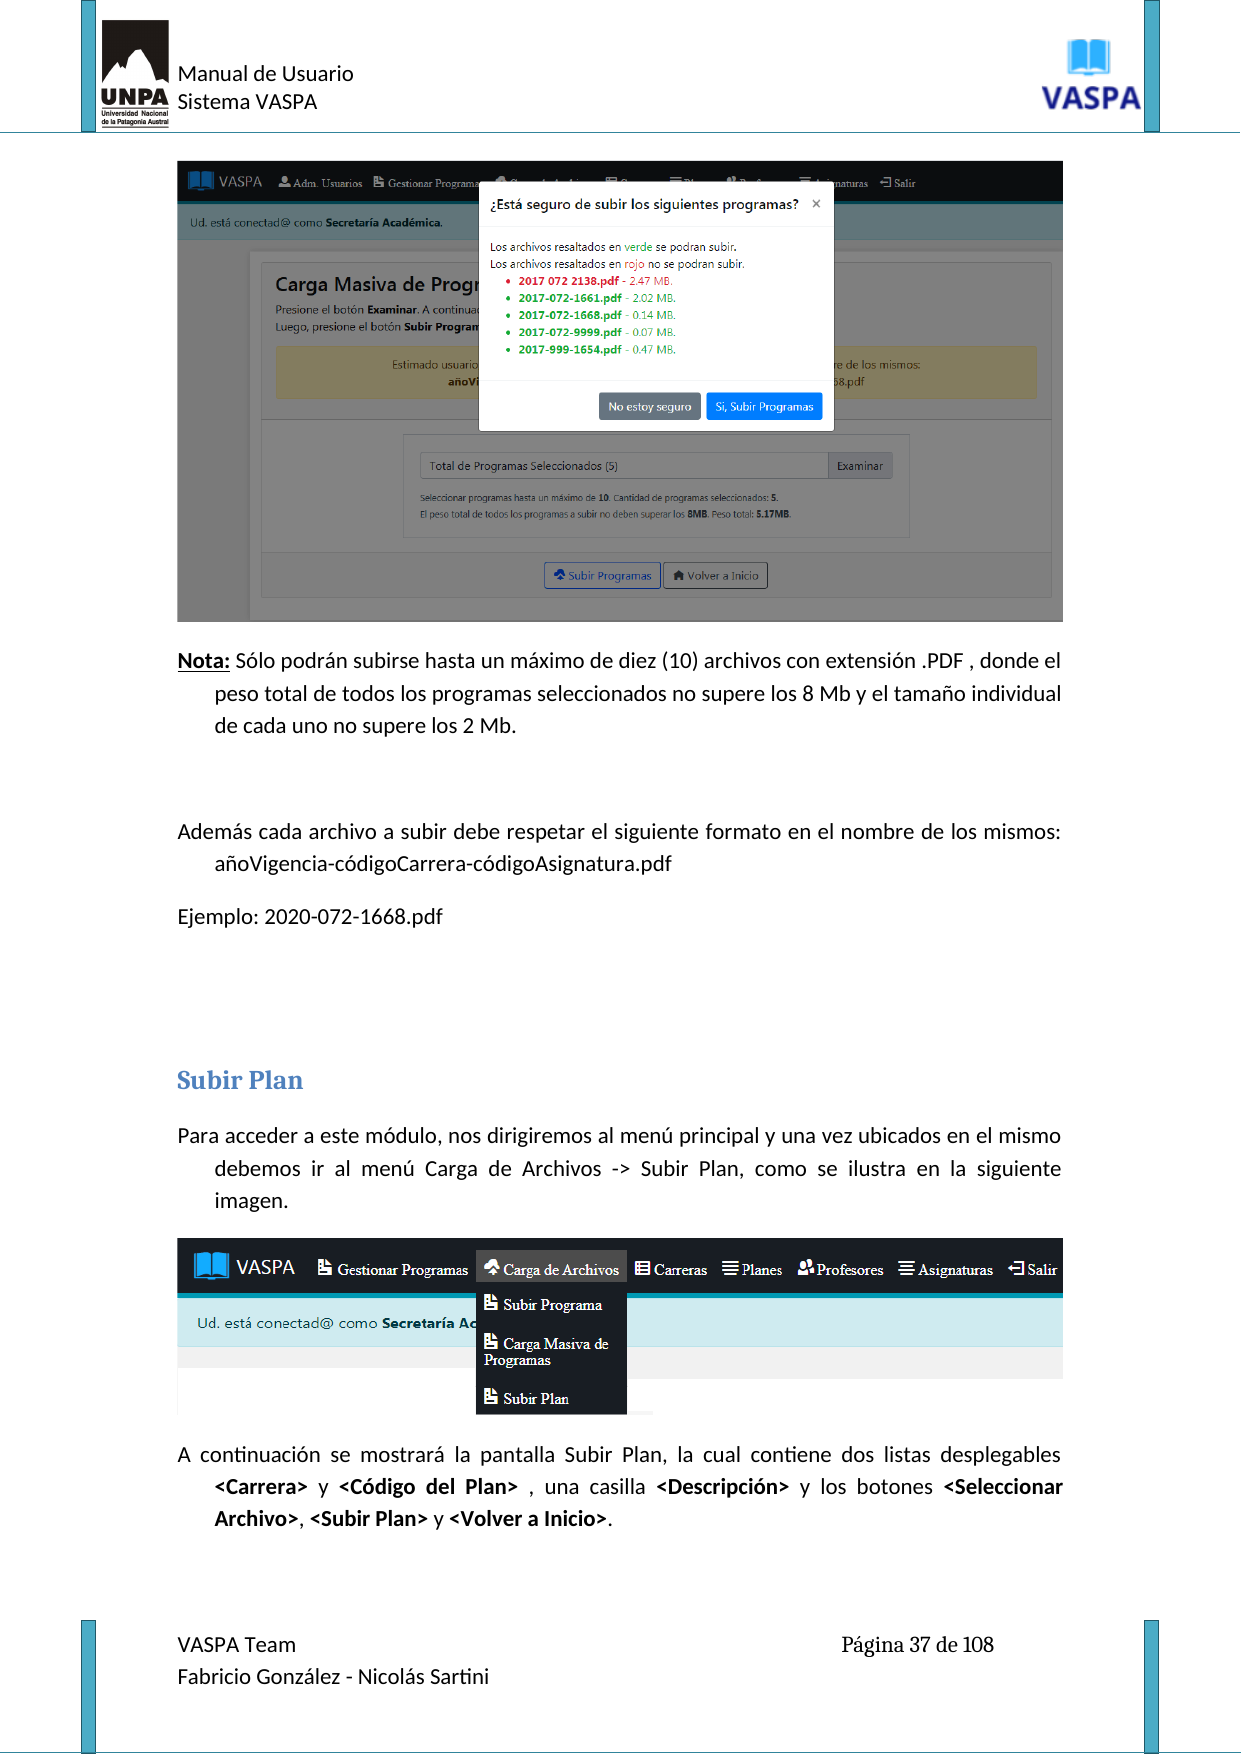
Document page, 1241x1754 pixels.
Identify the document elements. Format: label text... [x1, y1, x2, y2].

text Subir Plan [177, 1065, 1063, 1096]
picture [177, 160, 1063, 622]
text Además cada archivo a subir debe respetar el siguiente formato en el nombre de los mismos: añoVigencia-códigoCarrera-códigoAsignatura.pdf [177, 817, 1063, 877]
picture [1036, 19, 1146, 129]
picture [100, 18, 170, 129]
text Nota: Sólo podrán subirse hasta un máximo de diez (10) archivos con extensión .PDF , donde el peso total de todos los programas seleccionados no supere los 8 Mb y el tamaño individual de cada uno no supere los 2 Mb. [177, 647, 1063, 739]
text Ejemplo: 2020-072-1668.pdf [177, 902, 1063, 930]
text A continuación se mostrará la pantalla Subir Plan, la cual contiene dos listas desplegables <Carrera> y <Código del Plan> , una casilla <Descripción> y los botones <Seleccionar Archivo>, <Subir Plan> y <Volver a Inicio>. [177, 1440, 1063, 1532]
text Para acceder a este módulo, nos dirigiremos al menú principal y una vez ubicados en el mismo debemos ir al menú Carga de Archivos -> Subir Plan, como se ilustra en la siguiente imagen. [177, 1121, 1063, 1214]
picture [177, 1238, 1063, 1415]
